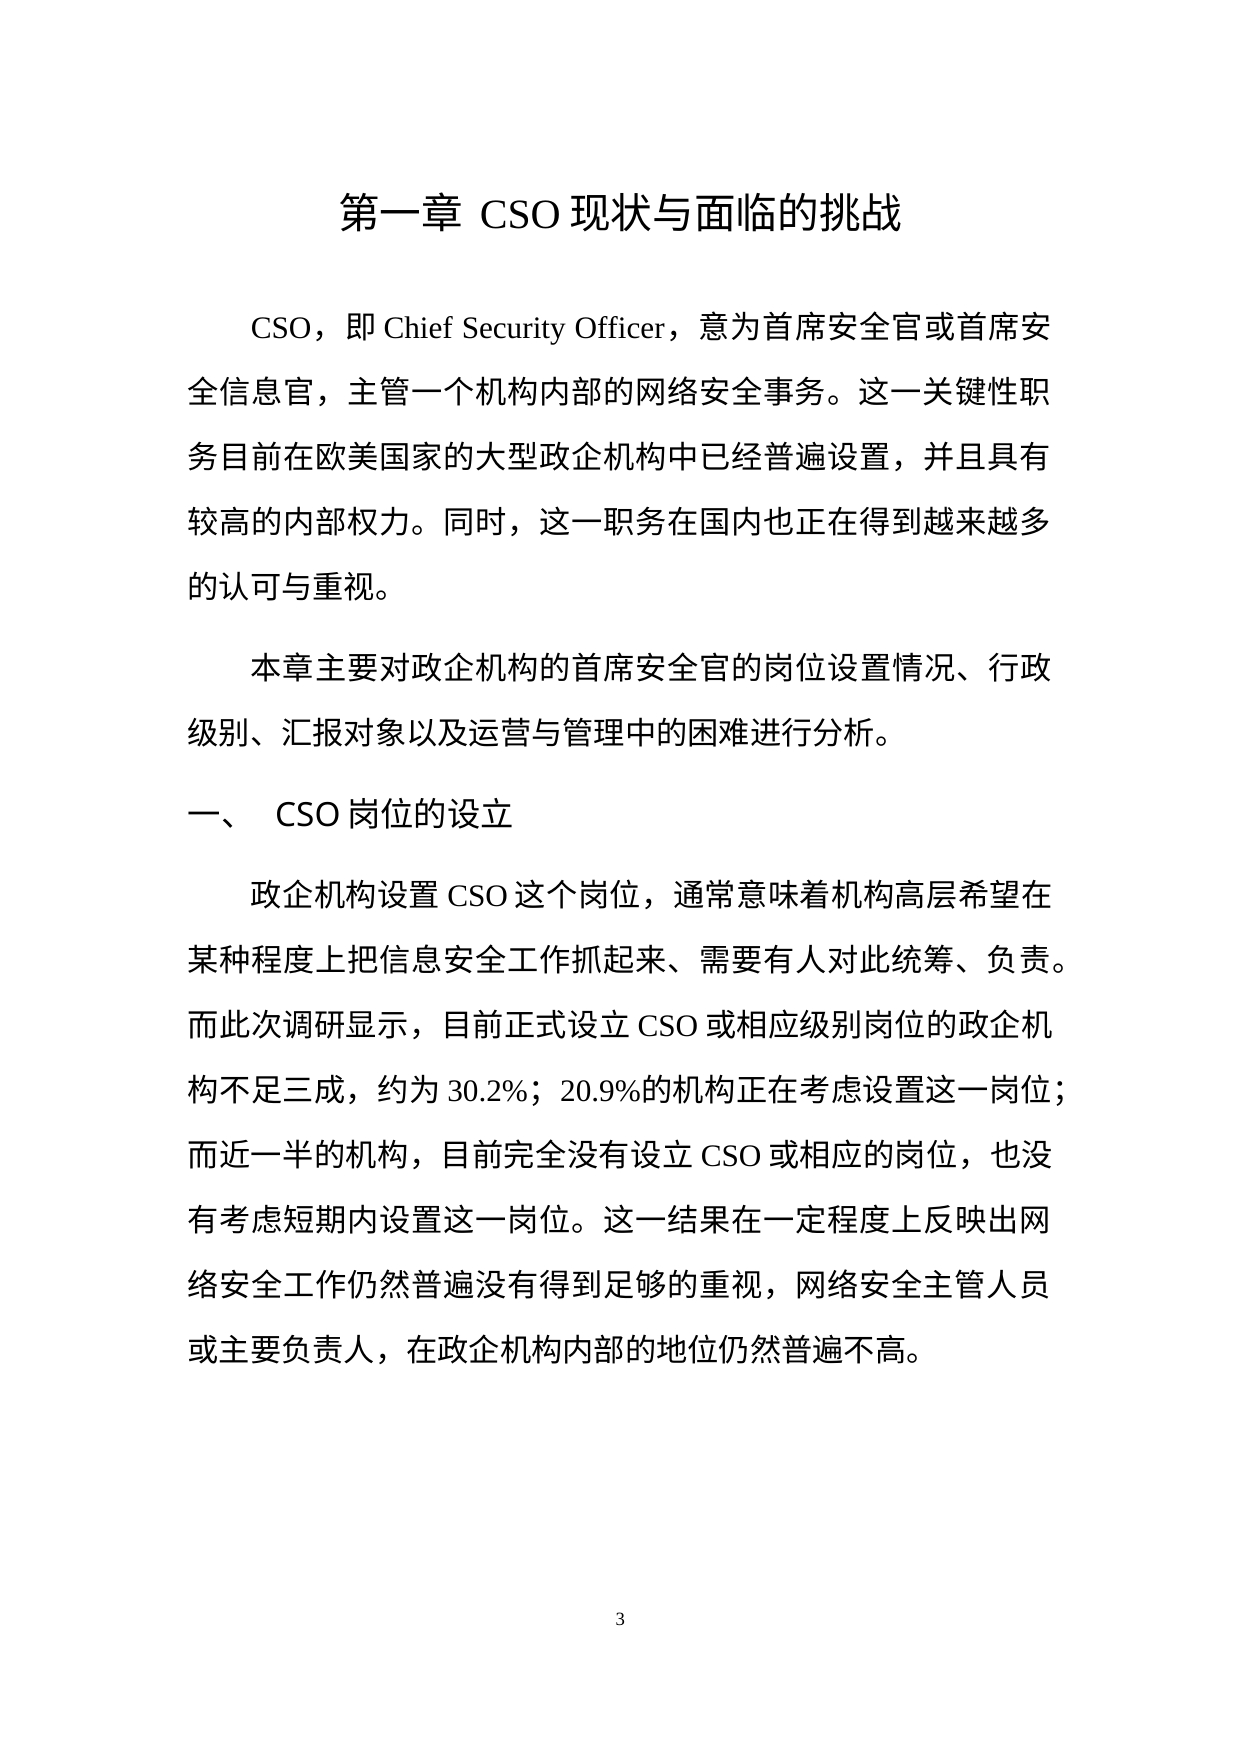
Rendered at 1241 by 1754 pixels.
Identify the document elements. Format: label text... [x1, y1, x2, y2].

text CSO，即Chief Security Officer，意为首席安全官或首席安全信息官，主管一个机构内部的网络安全事务。这一关键性职务目前在欧美国家的大型政企机构中已经普遍设置，并且具有较高的内部权力。同时，这一职务在国内也正在得到越来越多的认可与重视。 [187, 292, 1053, 617]
text 政企机构设置CSO这个岗位，通常意味着机构高层希望在某种程度上把信息安全工作抓起来、需要有人对此统筹、负责。而此次调研显示，目前正式设立CSO或相应级别岗位的政企机构不足三成，约为30.2%；20.9%的机构正在考虑设置这一岗位；而近一半的机构，目前完全没有设立CSO或相应的岗位，也没有考虑短期内设置这一岗位。这一结果在一定程度上反映出网络安全工作仍然普遍没有得到足够的重视，网络安全主管人员或主要负责人，在政企机构内部的地位仍然普遍不高。 [187, 861, 1053, 1381]
list CSO岗位的设立 [187, 779, 1053, 844]
list CSO现状与面临的挑战 [187, 178, 1053, 243]
text 本章主要对政企机构的首席安全官的岗位设置情况、行政级别、汇报对象以及运营与管理中的困难进行分析。 [187, 633, 1053, 763]
